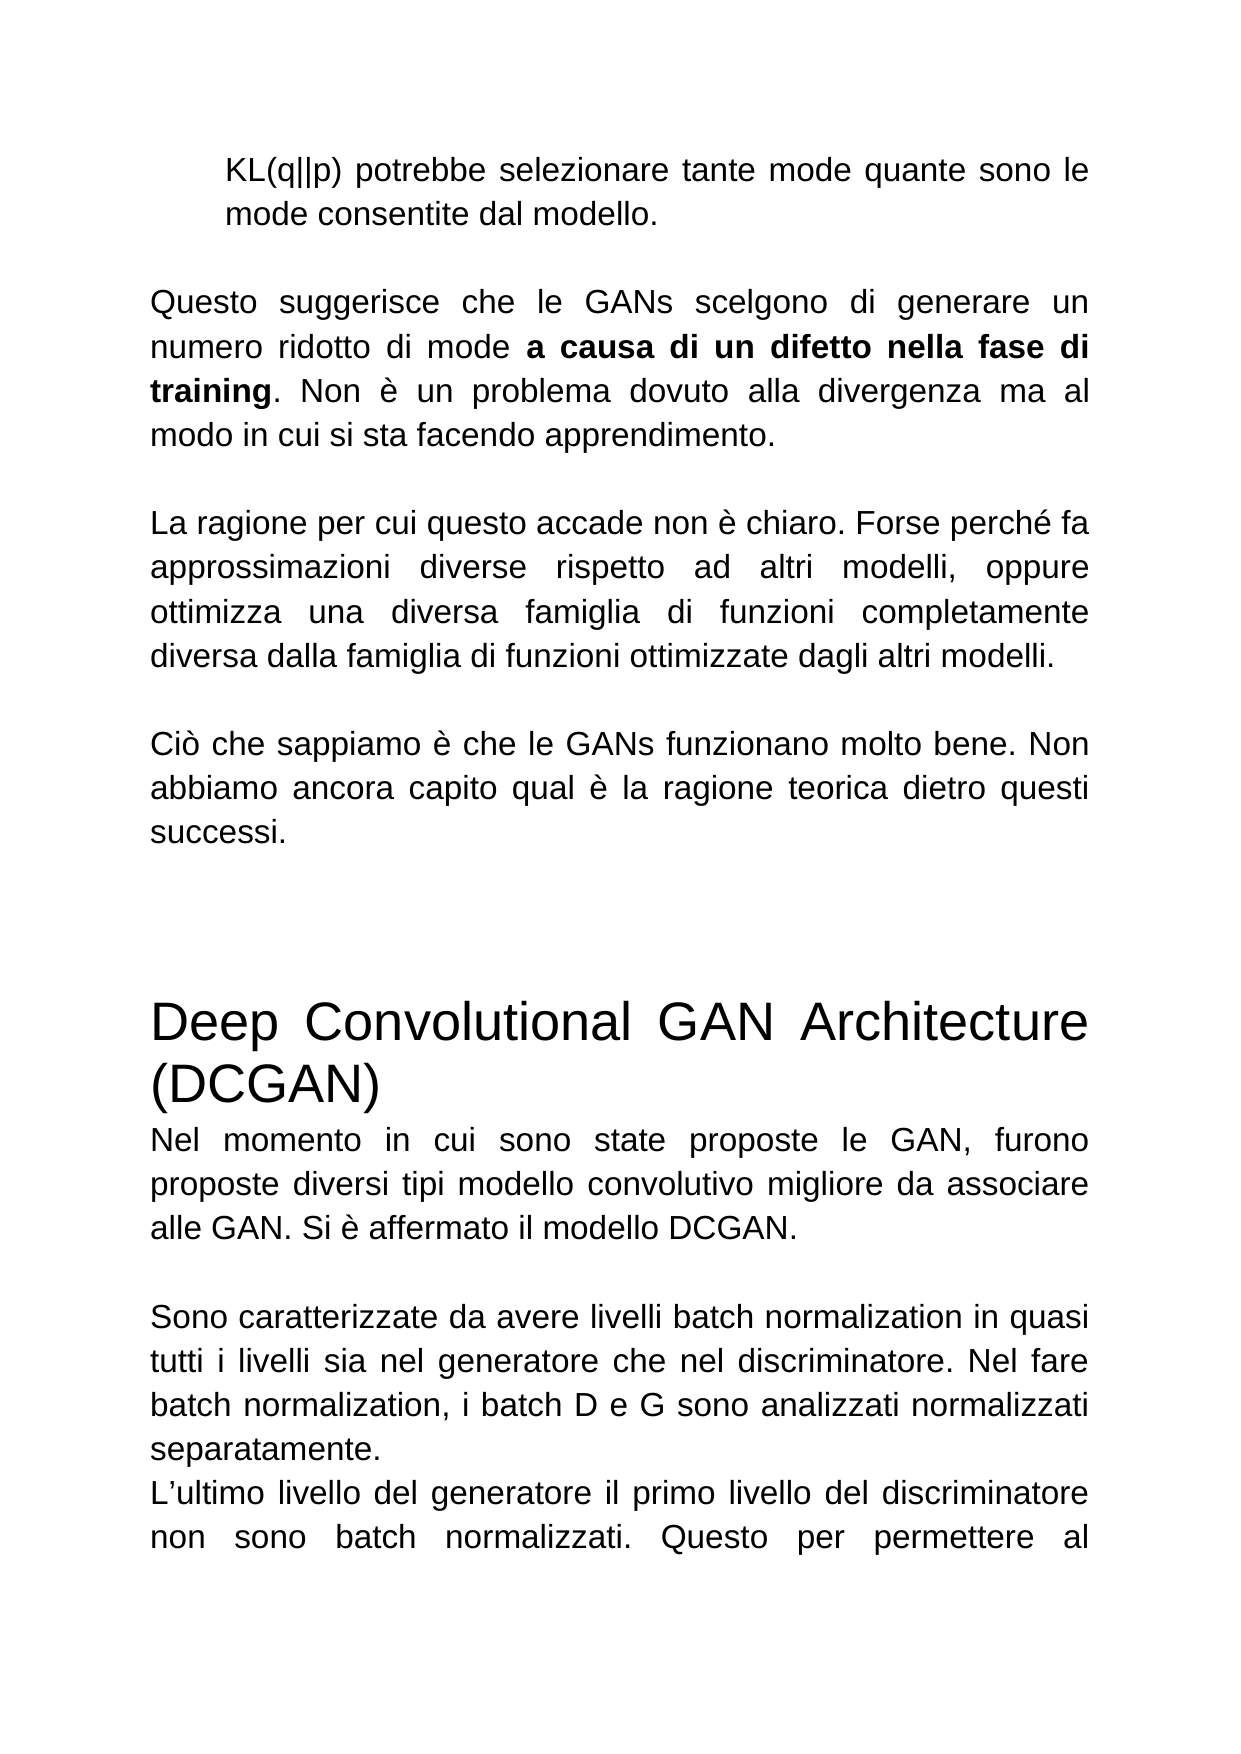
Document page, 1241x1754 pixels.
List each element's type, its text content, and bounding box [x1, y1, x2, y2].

text Nel momento in cui sono state proposte le GAN, furono proposte diversi tipi modello convolutivo migliore da associare alle GAN. Si è affermato il modello DCGAN. [150, 1120, 1090, 1247]
text La ragione per cui questo accade non è chiaro. Forse perché fa approssimazioni diverse rispetto ad altri modelli, oppure ottimizza una diversa famiglia di funzioni completamente diversa dalla famiglia di funzioni ottimizzate dagli altri modelli. [150, 503, 1090, 674]
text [150, 1473, 1090, 1556]
text Sono caratterizzate da avere livelli batch normalization in quasi tutti i livelli sia nel generatore che nel discriminatore. Nel fare batch normalization, i batch D e G sono analizzati normalizzati separatamente. [150, 1297, 1090, 1468]
title Deep Convolutional GAN Architecture (DCGAN) [150, 989, 1090, 1114]
text Ciò che sappiamo è che le GANs funzionano molto bene. Non abbiamo ancora capito qual è la ragione teorica dietro questi successi. [150, 724, 1090, 851]
text Questo suggerisce che le GANs scelgono di generare un numero ridotto di mode a causa di un difetto nella fase di training. Non è un problema dovuto alla divergenza ma al modo in cui si sta facendo apprendimento. [150, 282, 1090, 453]
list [187, 150, 1090, 233]
